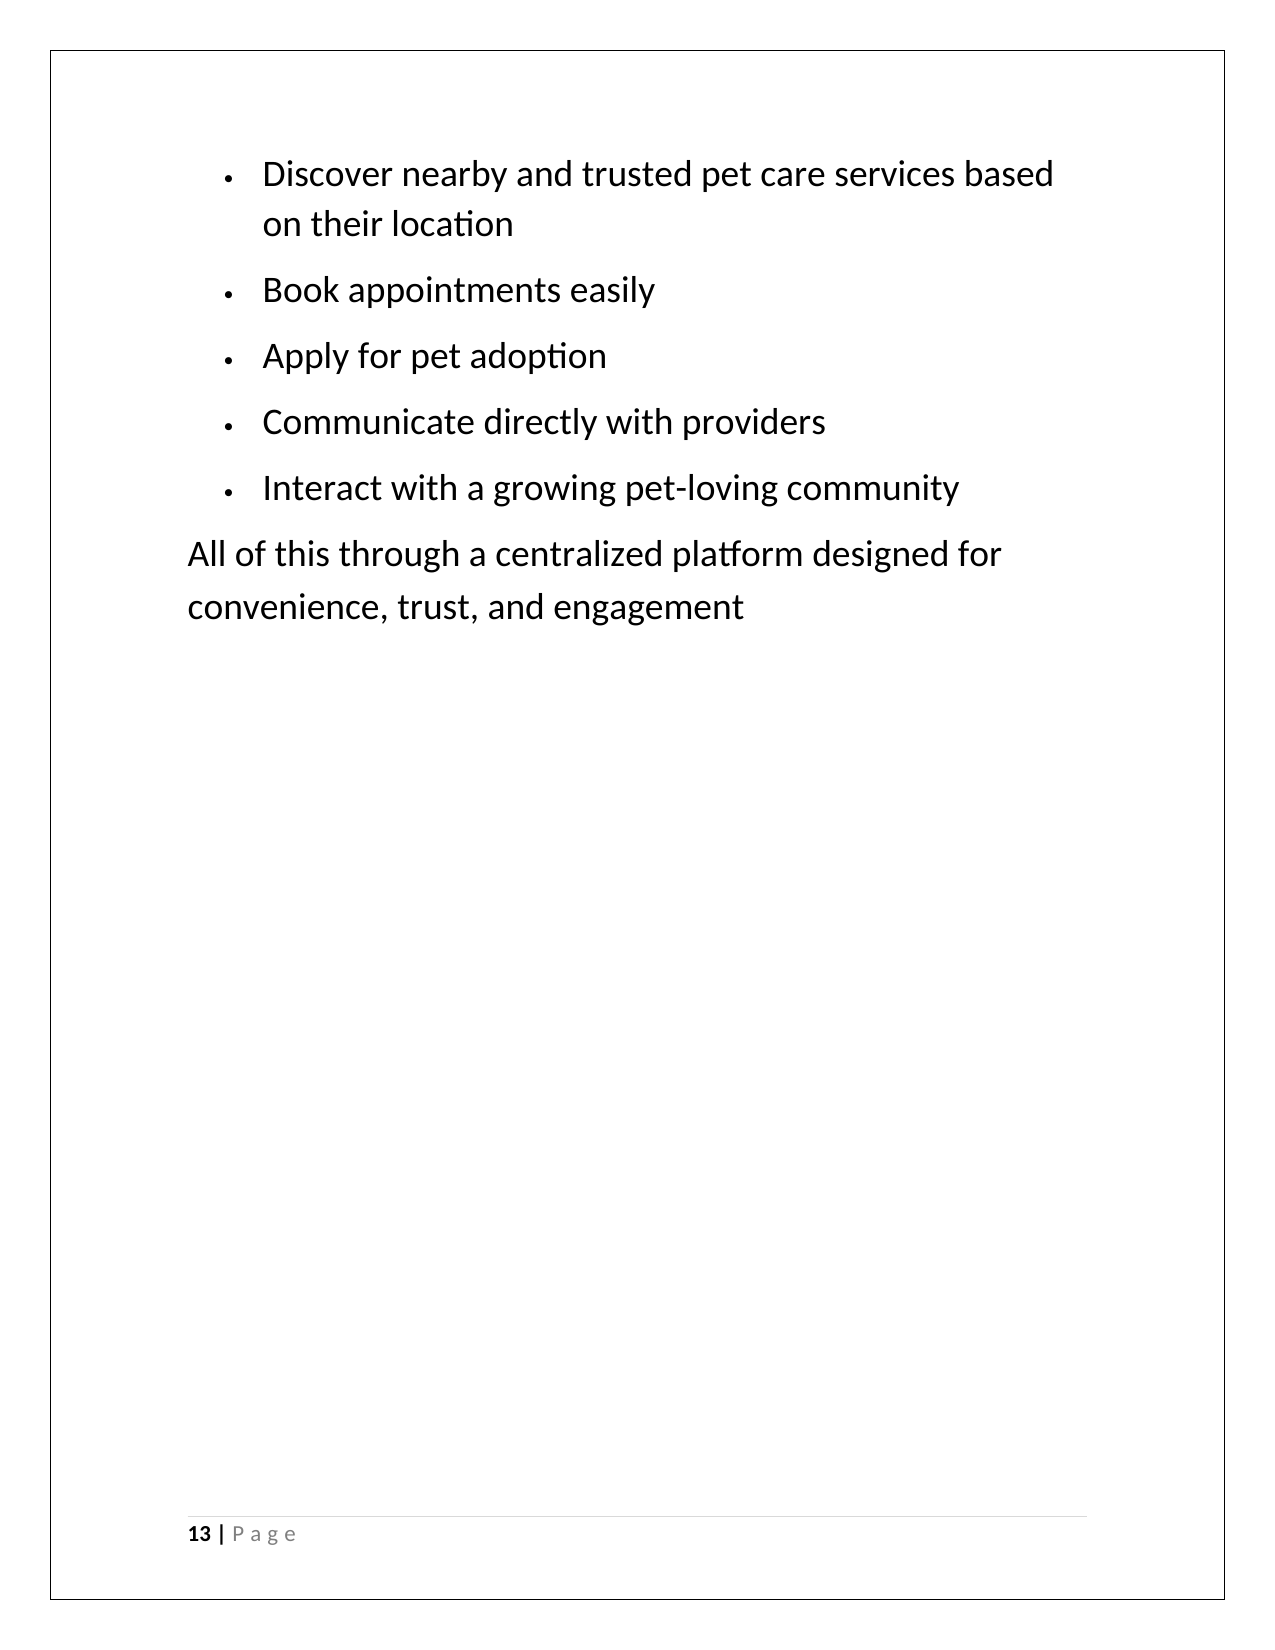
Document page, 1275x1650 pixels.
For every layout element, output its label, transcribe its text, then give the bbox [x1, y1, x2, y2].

list Book appointments easily [225, 266, 1087, 311]
list Interact with a growing pet-loving community [225, 464, 1087, 510]
text All of this through a centralized platform designed for convenience, trust, and engagement [187, 530, 1087, 629]
list Communicate directly with providers [225, 398, 1087, 444]
list Apply for pet adoption [225, 332, 1087, 378]
list Discover nearby and trusted pet care services based on their location [225, 150, 1087, 245]
